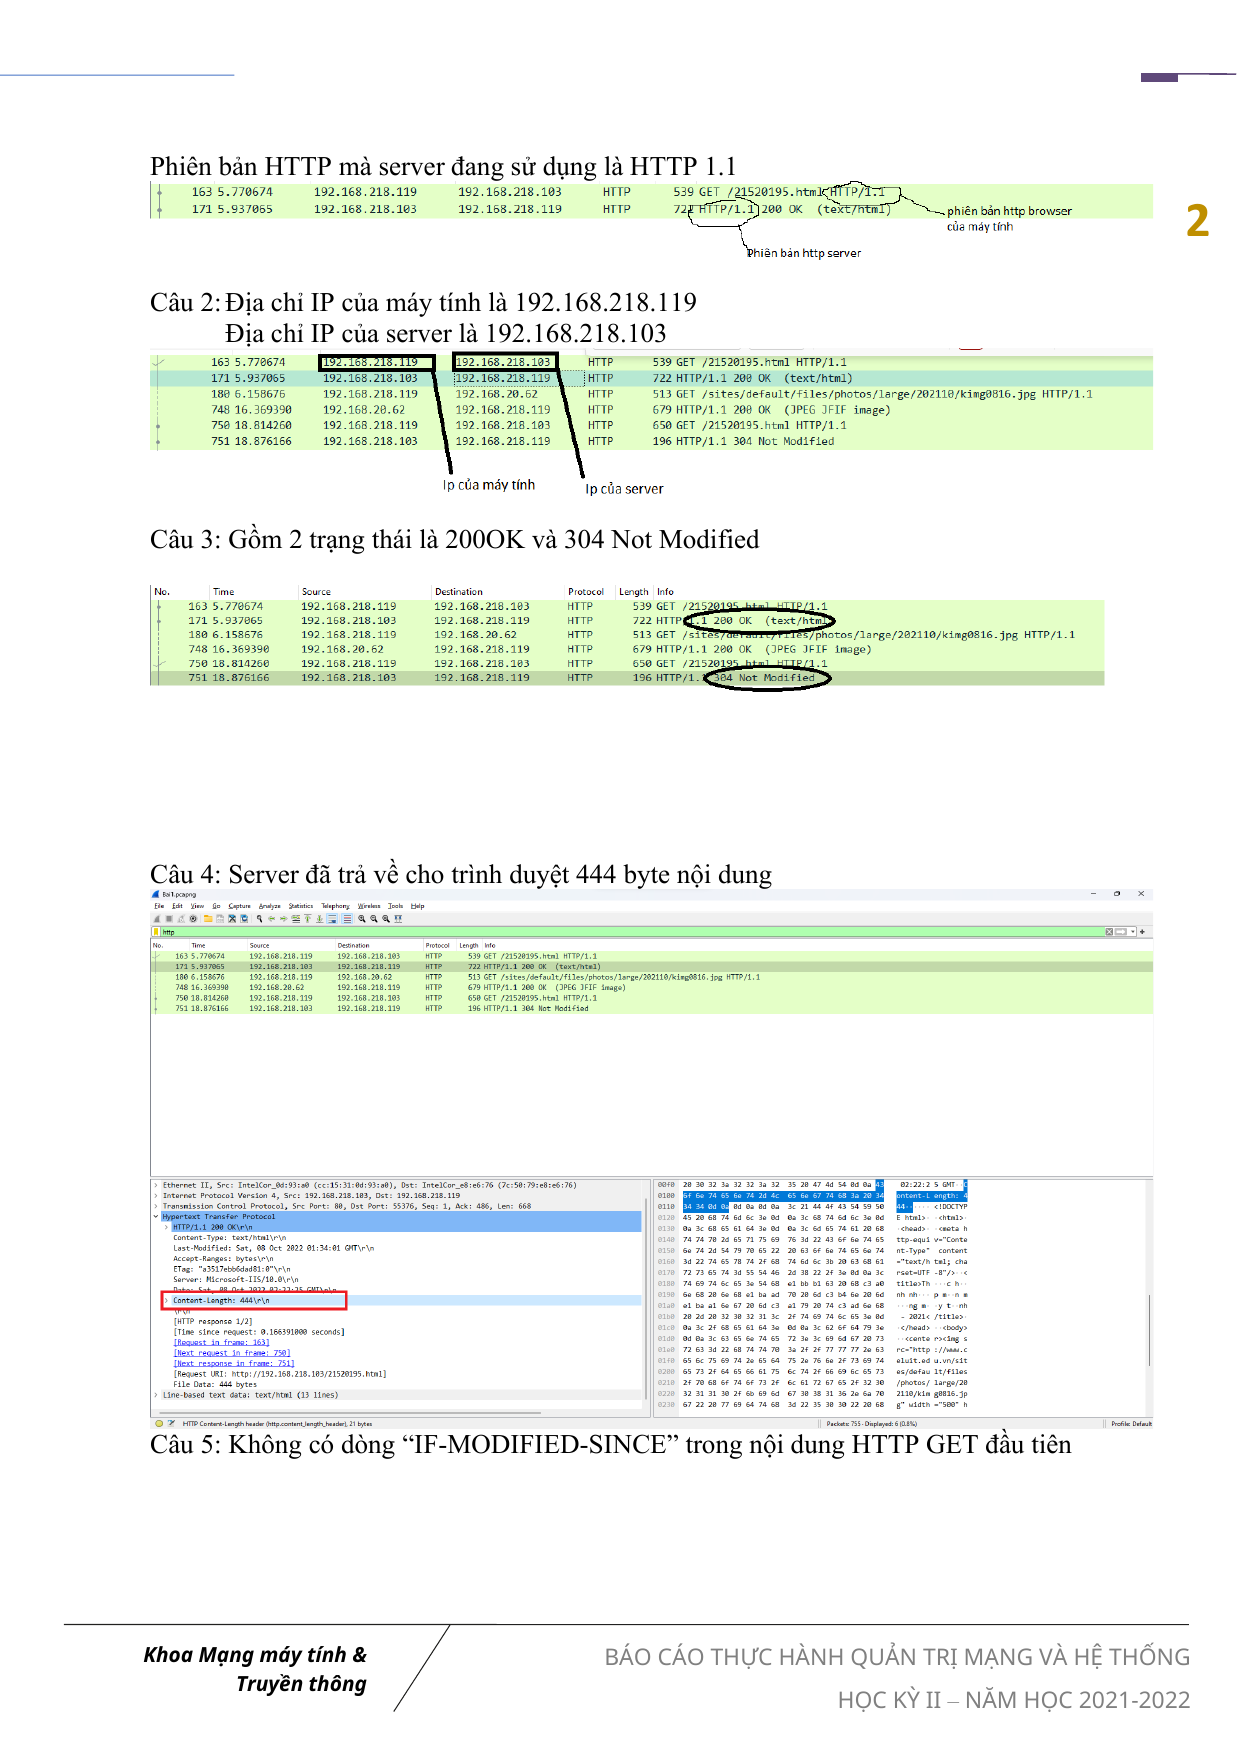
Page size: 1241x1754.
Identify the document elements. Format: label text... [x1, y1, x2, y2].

picture [150, 889, 1154, 1429]
text Phiên bản HTTP mà server đang sử dụng là HTTP 1.1 [150, 150, 1153, 181]
text Câu 2: Địa chỉ IP của máy tính là 192.168.218.119 [150, 286, 1153, 317]
picture [150, 181, 1154, 286]
text Địa chỉ IP của server là 192.168.218.103 [150, 317, 1153, 348]
picture [150, 348, 1154, 524]
text Câu 4: Server đã trả về cho trình duyệt 444 byte nội dung [150, 858, 1153, 889]
picture [150, 585, 1241, 858]
text Câu 5: Không có dòng “IF-MODIFIED-SINCE” trong nội dung HTTP GET đầu tiên [150, 1429, 1153, 1459]
text Câu 3: Gồm 2 trạng thái là 200OK và 304 Not Modified [150, 524, 1153, 554]
